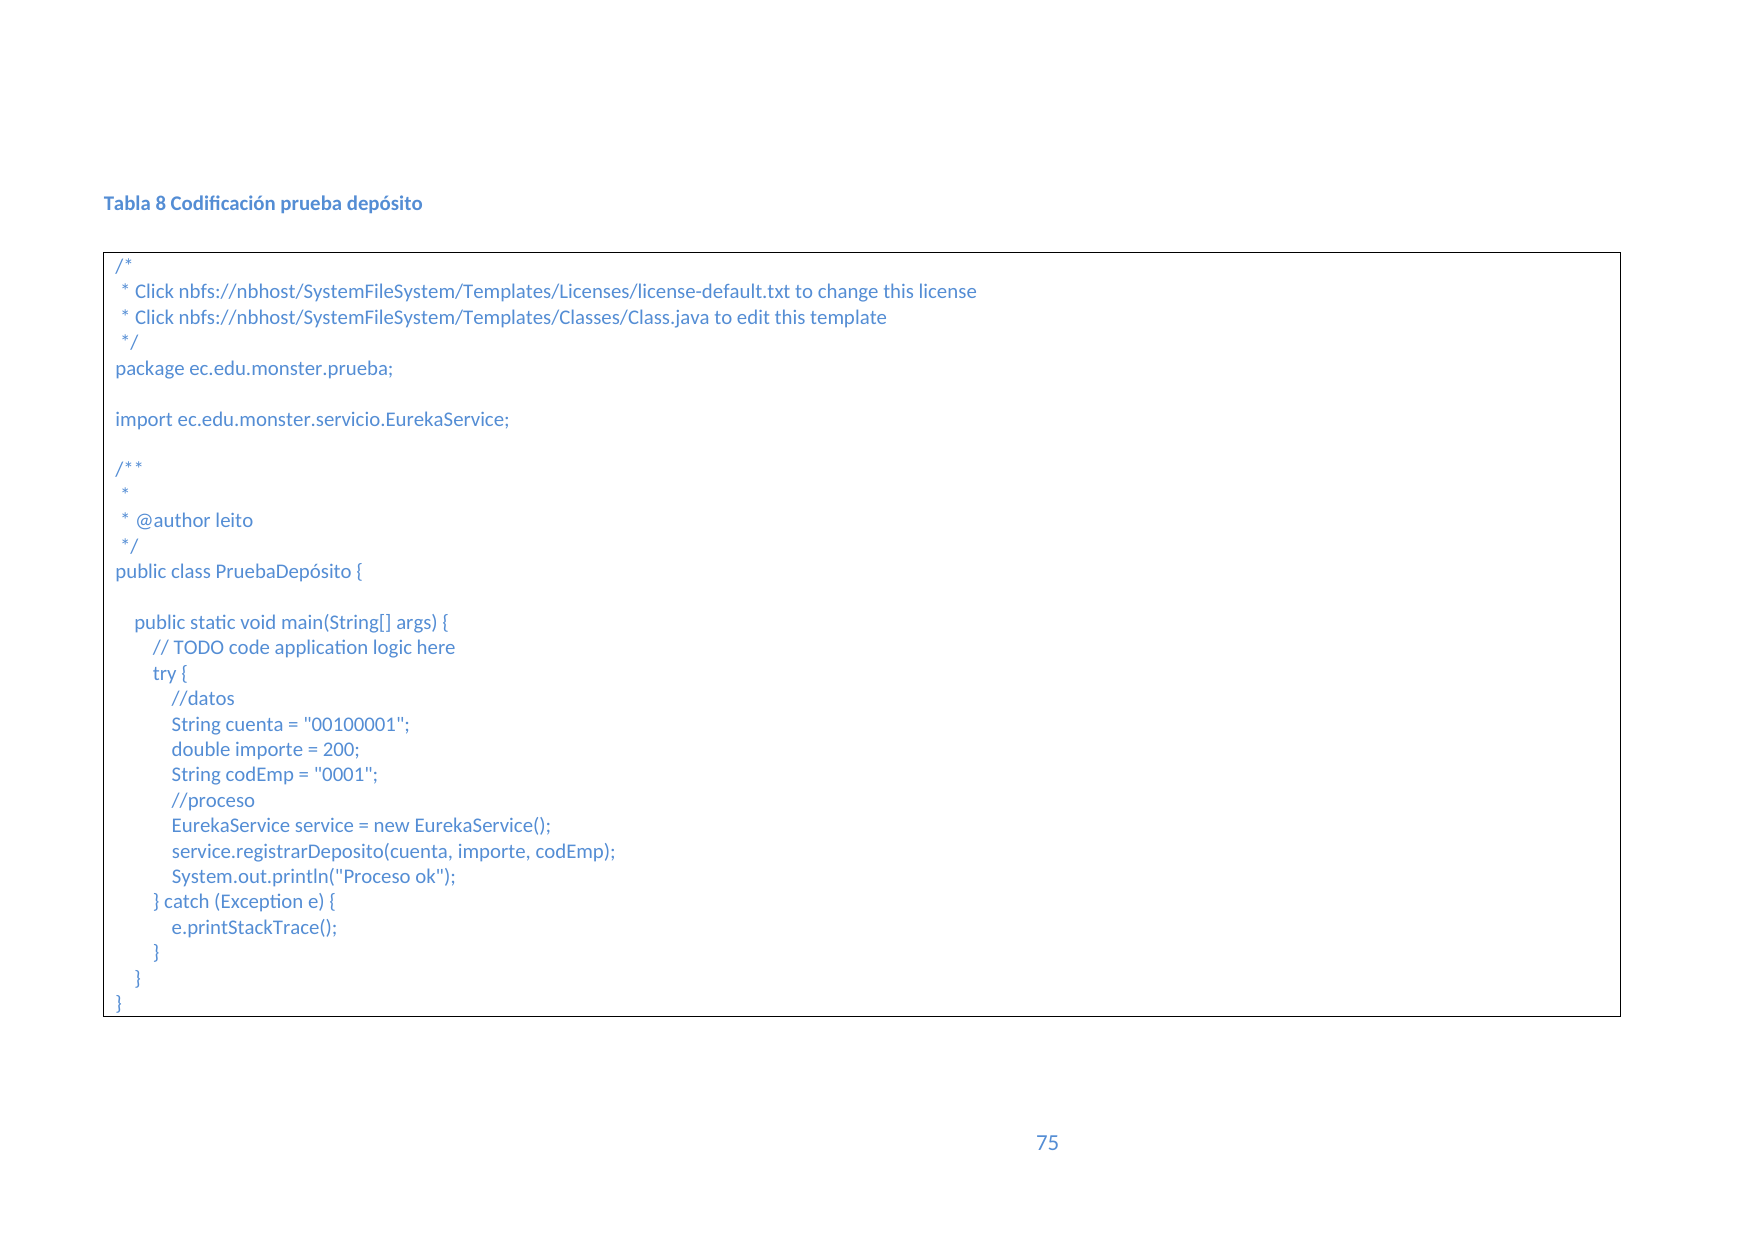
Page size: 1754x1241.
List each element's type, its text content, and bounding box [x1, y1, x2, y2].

table_header /* * Click nbfs://nbhost/SystemFileSystem/Templates/Licenses/license-default.txt to change this license * Click nbfs://nbhost/SystemFileSystem/Templates/Classes/Class.java to edit this template */ package ec.edu.monster.prueba; import ec.edu.monster.servicio.EurekaService; /** * * @author leito */ public class PruebaDepósito { public static void main(String[] args) { // TODO code application logic here try { //datos String cuenta = "00100001"; double importe = 200; String codEmp = "0001"; //proceso EurekaService service = new EurekaService(); service.registrarDeposito(cuenta, importe, codEmp); System.out.println("Proceso ok"); } catch (Exception e) { e.printStackTrace(); } } } [104, 253, 1620, 1016]
